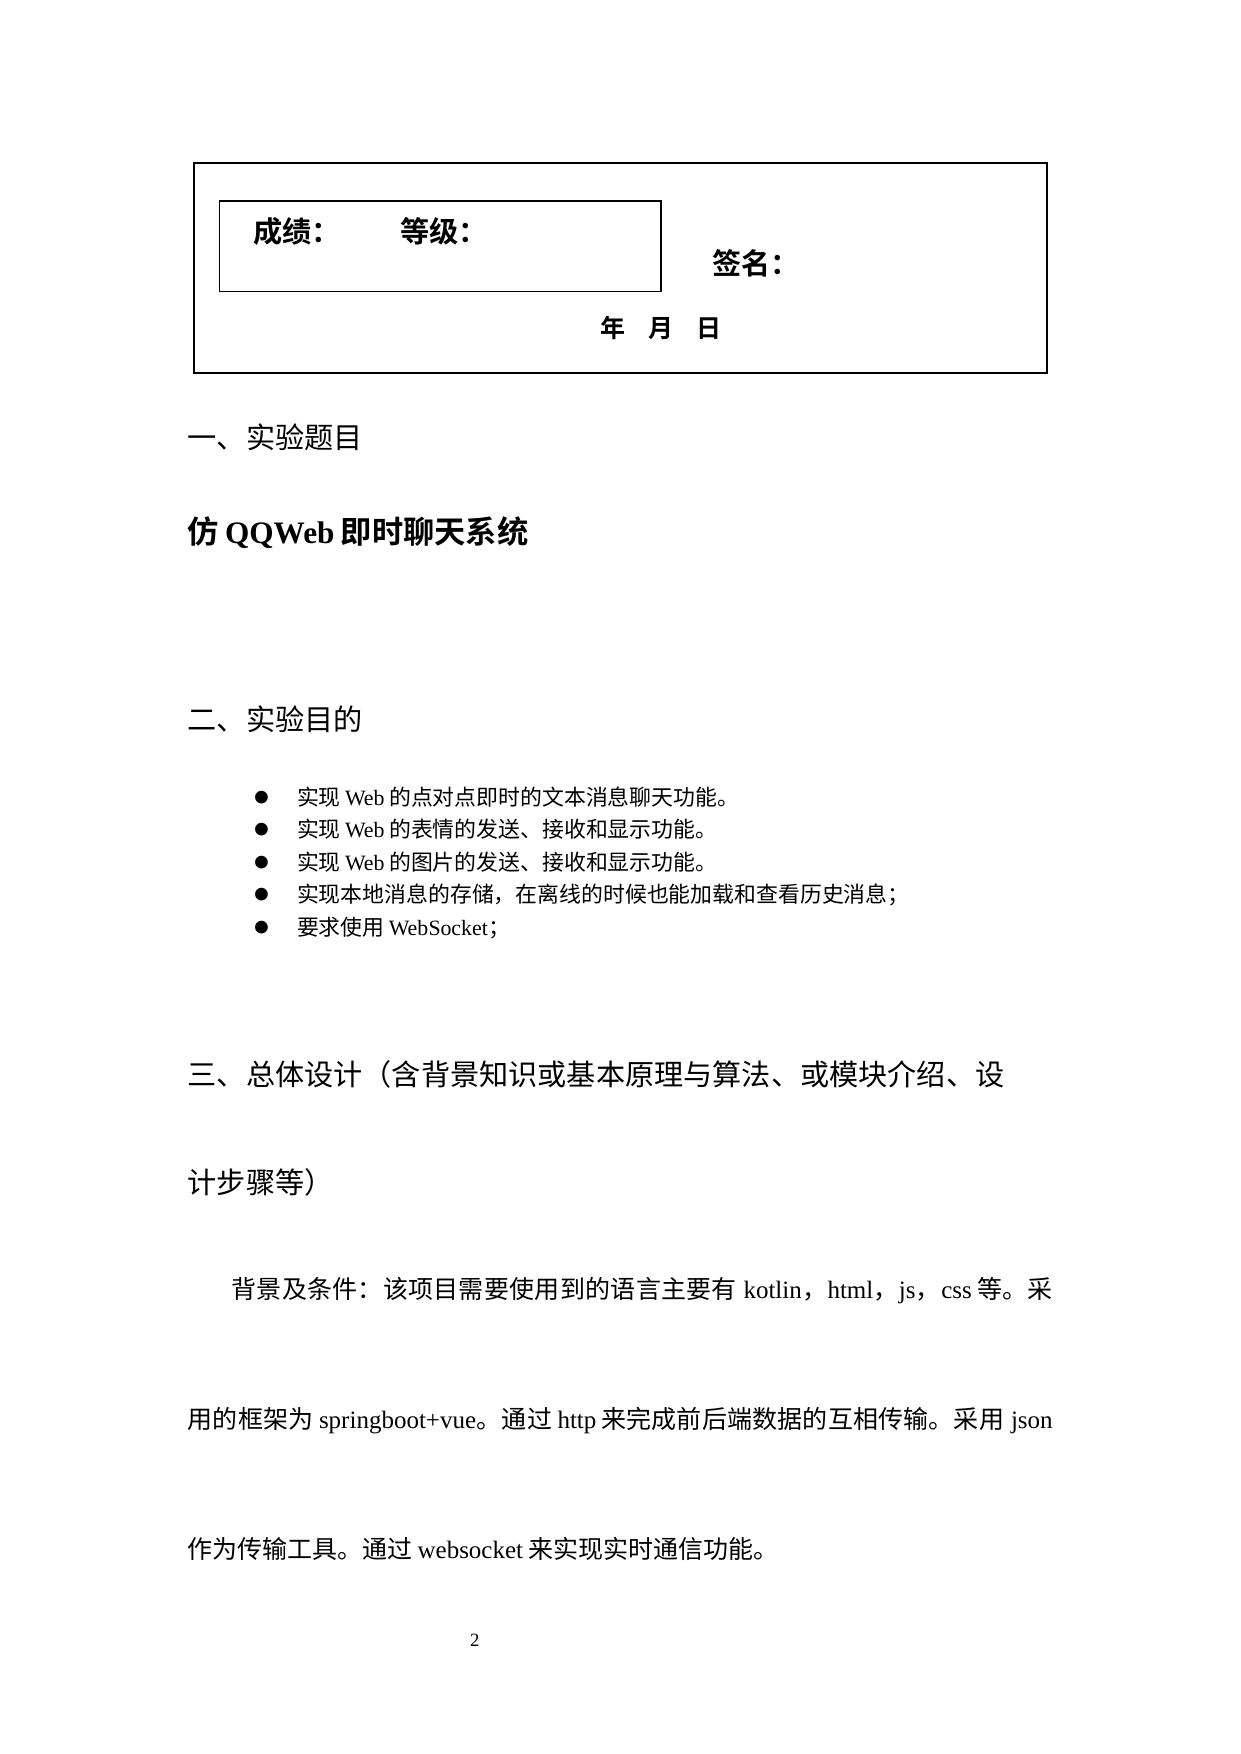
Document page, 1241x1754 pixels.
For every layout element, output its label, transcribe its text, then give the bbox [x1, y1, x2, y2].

text 二、实验目的 [187, 685, 1053, 750]
list 实现Web的图片的发送、接收和显示功能。 [253, 844, 1053, 877]
list 实现Web的表情的发送、接收和显示功能。 [253, 812, 1053, 844]
list 实现本地消息的存储，在离线的时候也能加载和查看历史消息； [253, 877, 1053, 909]
list 背景及条件：该项目需要使用到的语言主要有kotlin，html，js，css等。采用的框架为springboot+vue。通过http来完成前后端数据的互相传输。采用json作为传输工具。通过websocket来实现实时通信功能。 [187, 1255, 1053, 1580]
text 仿QQWeb即时聊天系统 [187, 497, 1053, 562]
list 实现Web的点对点即时的文本消息聊天功能。 [253, 779, 1053, 812]
list 计步骤等） [187, 1148, 1053, 1213]
text 一、实验题目 [187, 403, 1053, 468]
table_header 指导教师评语： 签名： 年 月 日 [195, 164, 1046, 372]
list 要求使用WebSocket； [253, 909, 1053, 942]
list 三、总体设计（含背景知识或基本原理与算法、或模块介绍、设 [187, 1041, 1053, 1106]
